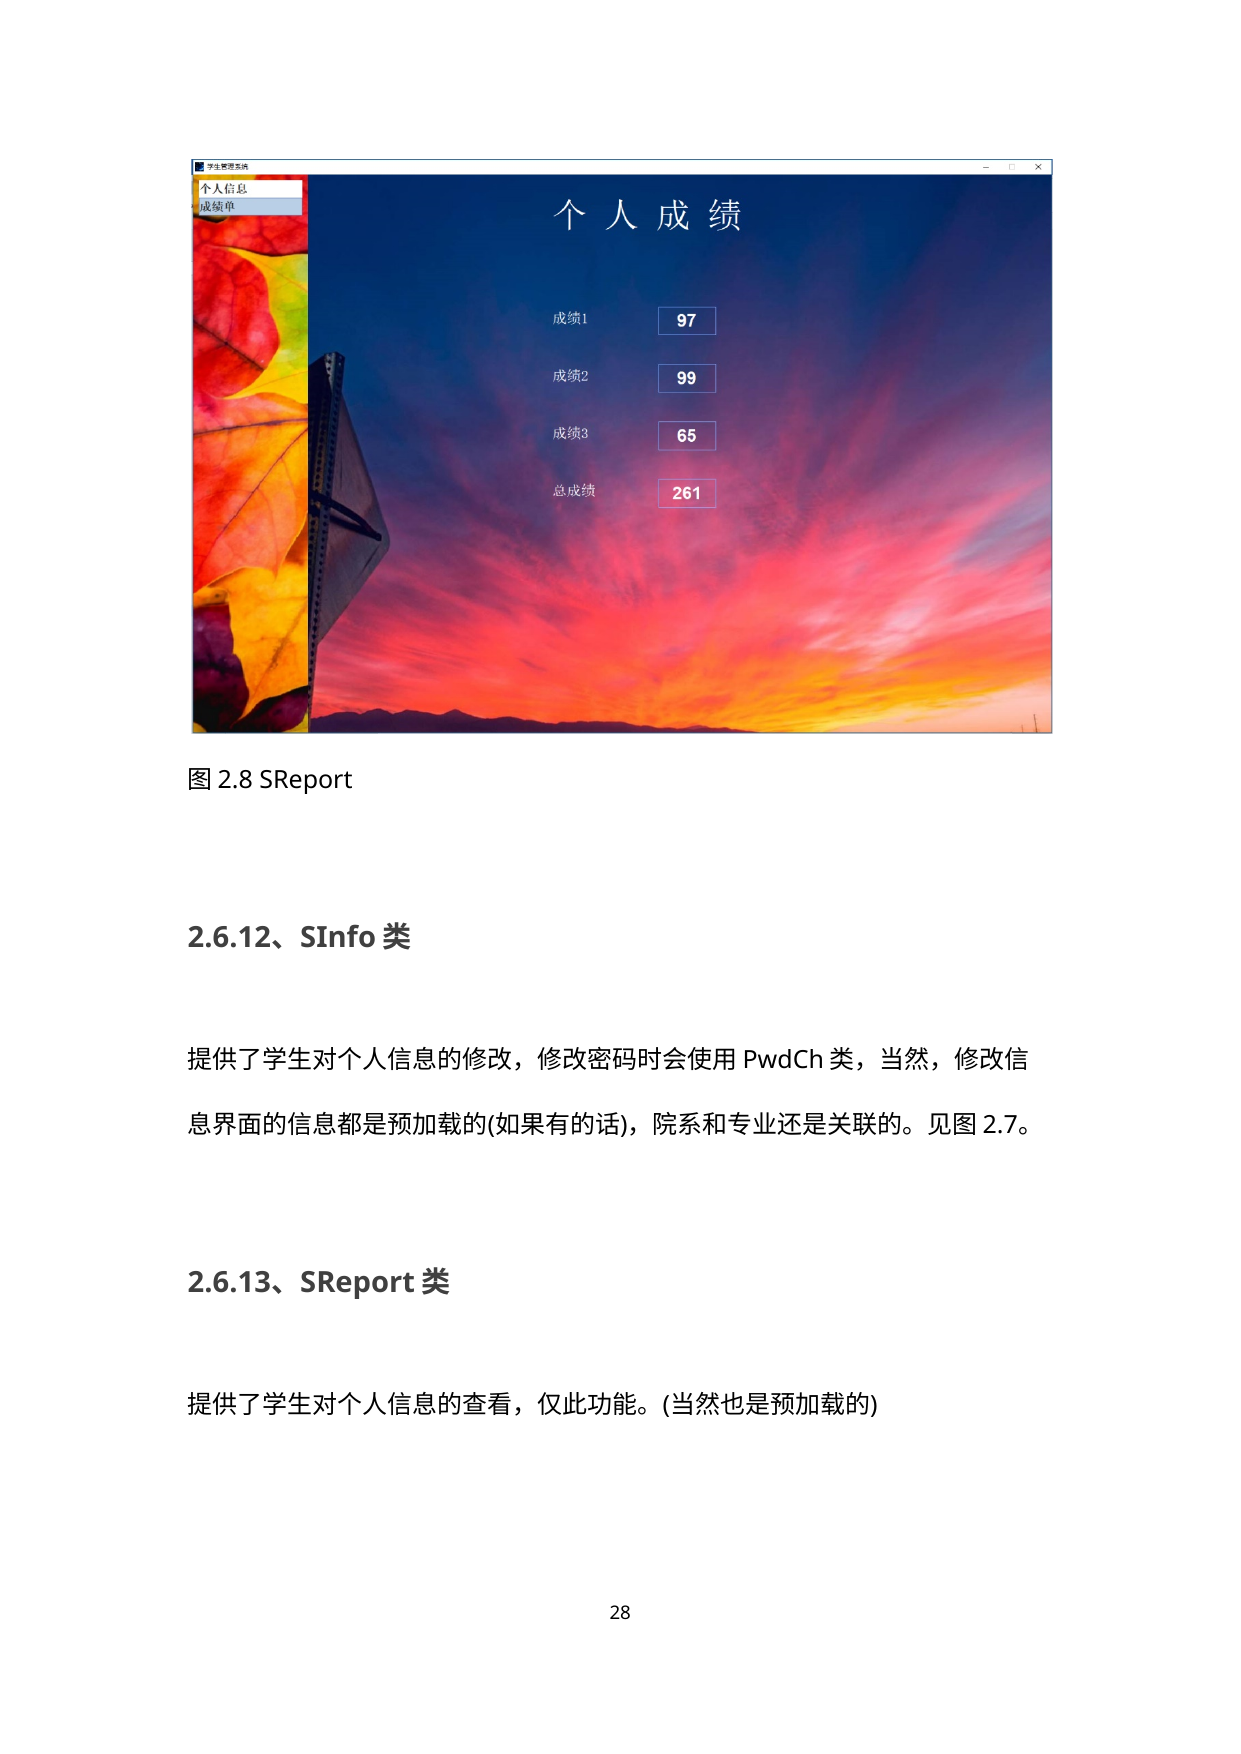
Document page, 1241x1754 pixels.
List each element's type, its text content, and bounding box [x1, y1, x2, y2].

subtitle 2.6.13、SReport类 [187, 1247, 1053, 1312]
text 提供了学生对个人信息的查看，仅此功能。(当然也是预加载的) [187, 1370, 1053, 1435]
subtitle 2.6.12、SInfo类 [187, 902, 1053, 967]
text 提供了学生对个人信息的修改，修改密码时会使用PwdCh类，当然，修改信息界面的信息都是预加载的(如果有的话)，院系和专业还是关联的。见图2.7。 [187, 1025, 1053, 1155]
picture [191, 159, 1053, 734]
